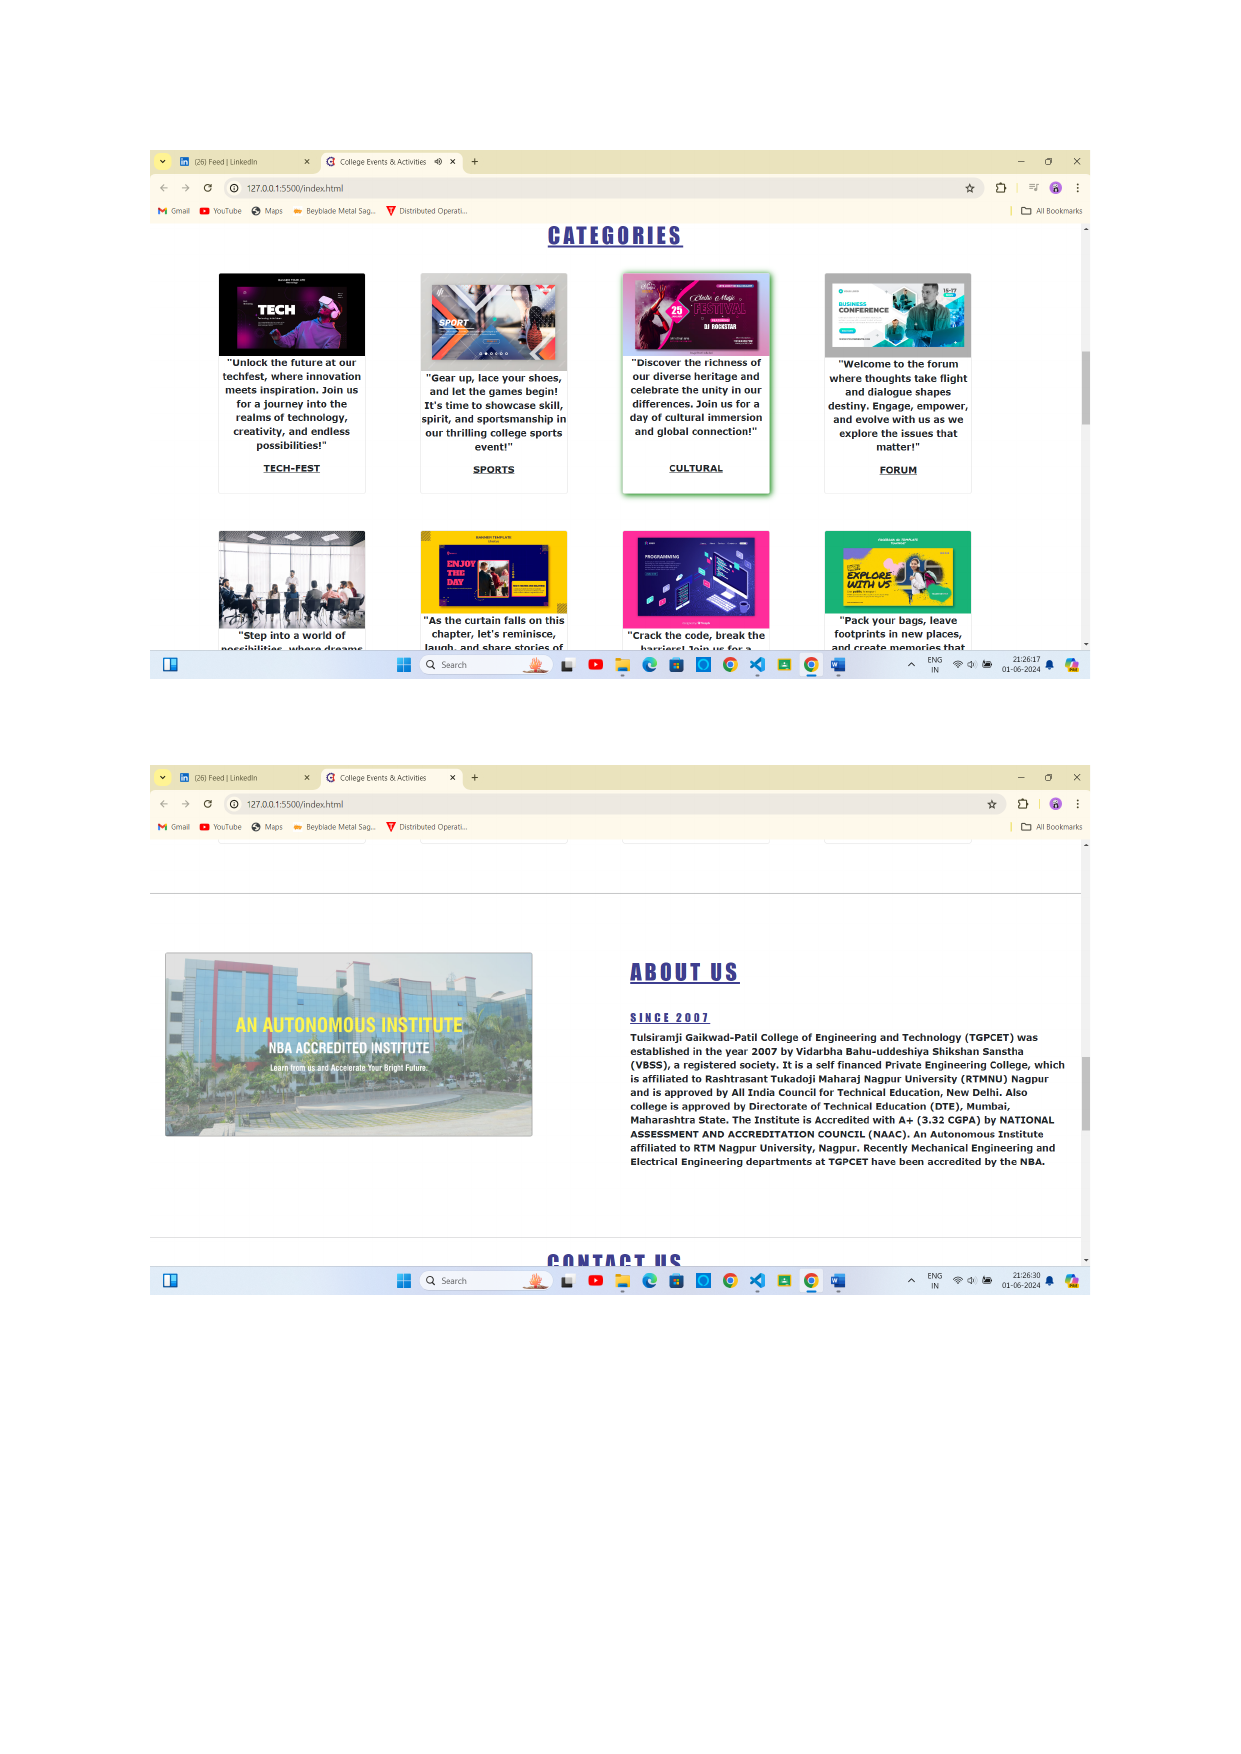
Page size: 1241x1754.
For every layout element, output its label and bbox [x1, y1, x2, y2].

picture [150, 765, 1091, 1295]
picture [150, 150, 1091, 679]
